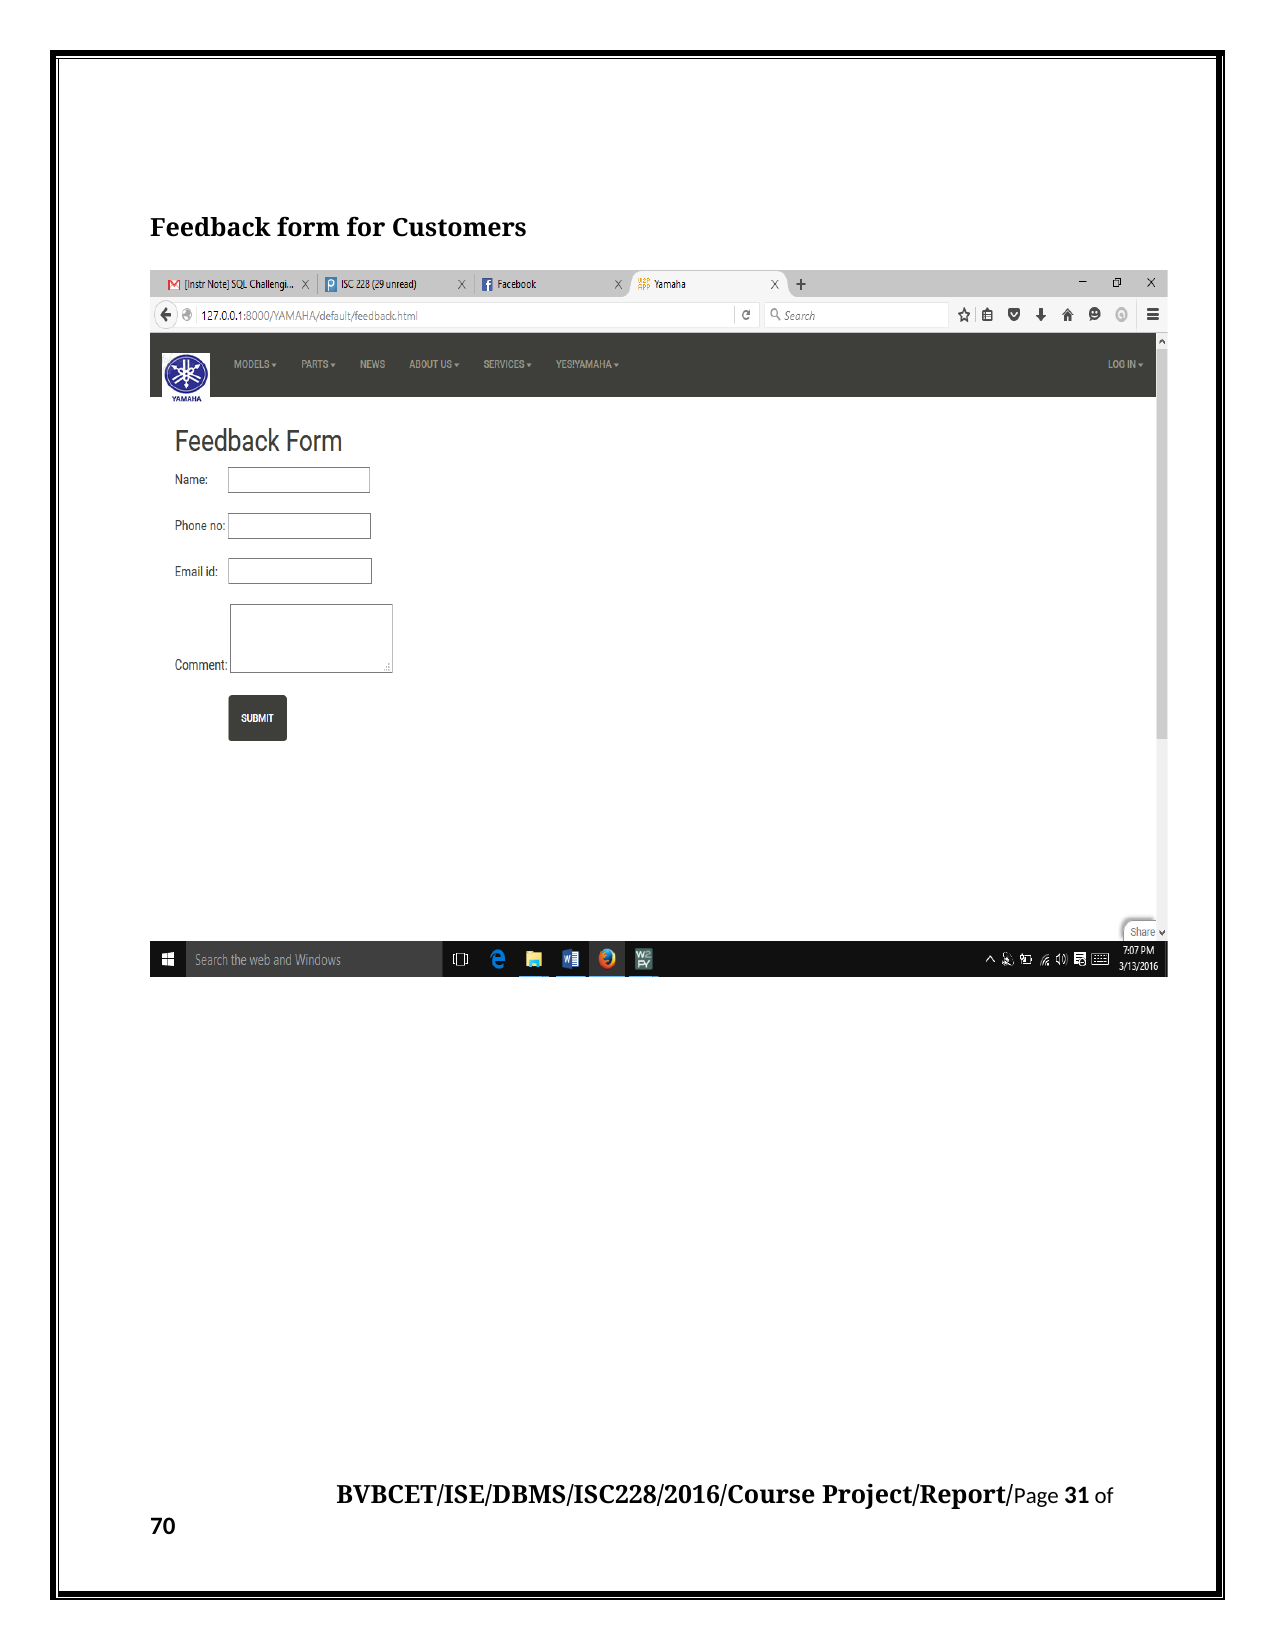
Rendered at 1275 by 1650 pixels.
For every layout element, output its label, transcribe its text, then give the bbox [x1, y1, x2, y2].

text Feedback form for Customers [150, 210, 1125, 244]
picture [150, 270, 1168, 977]
